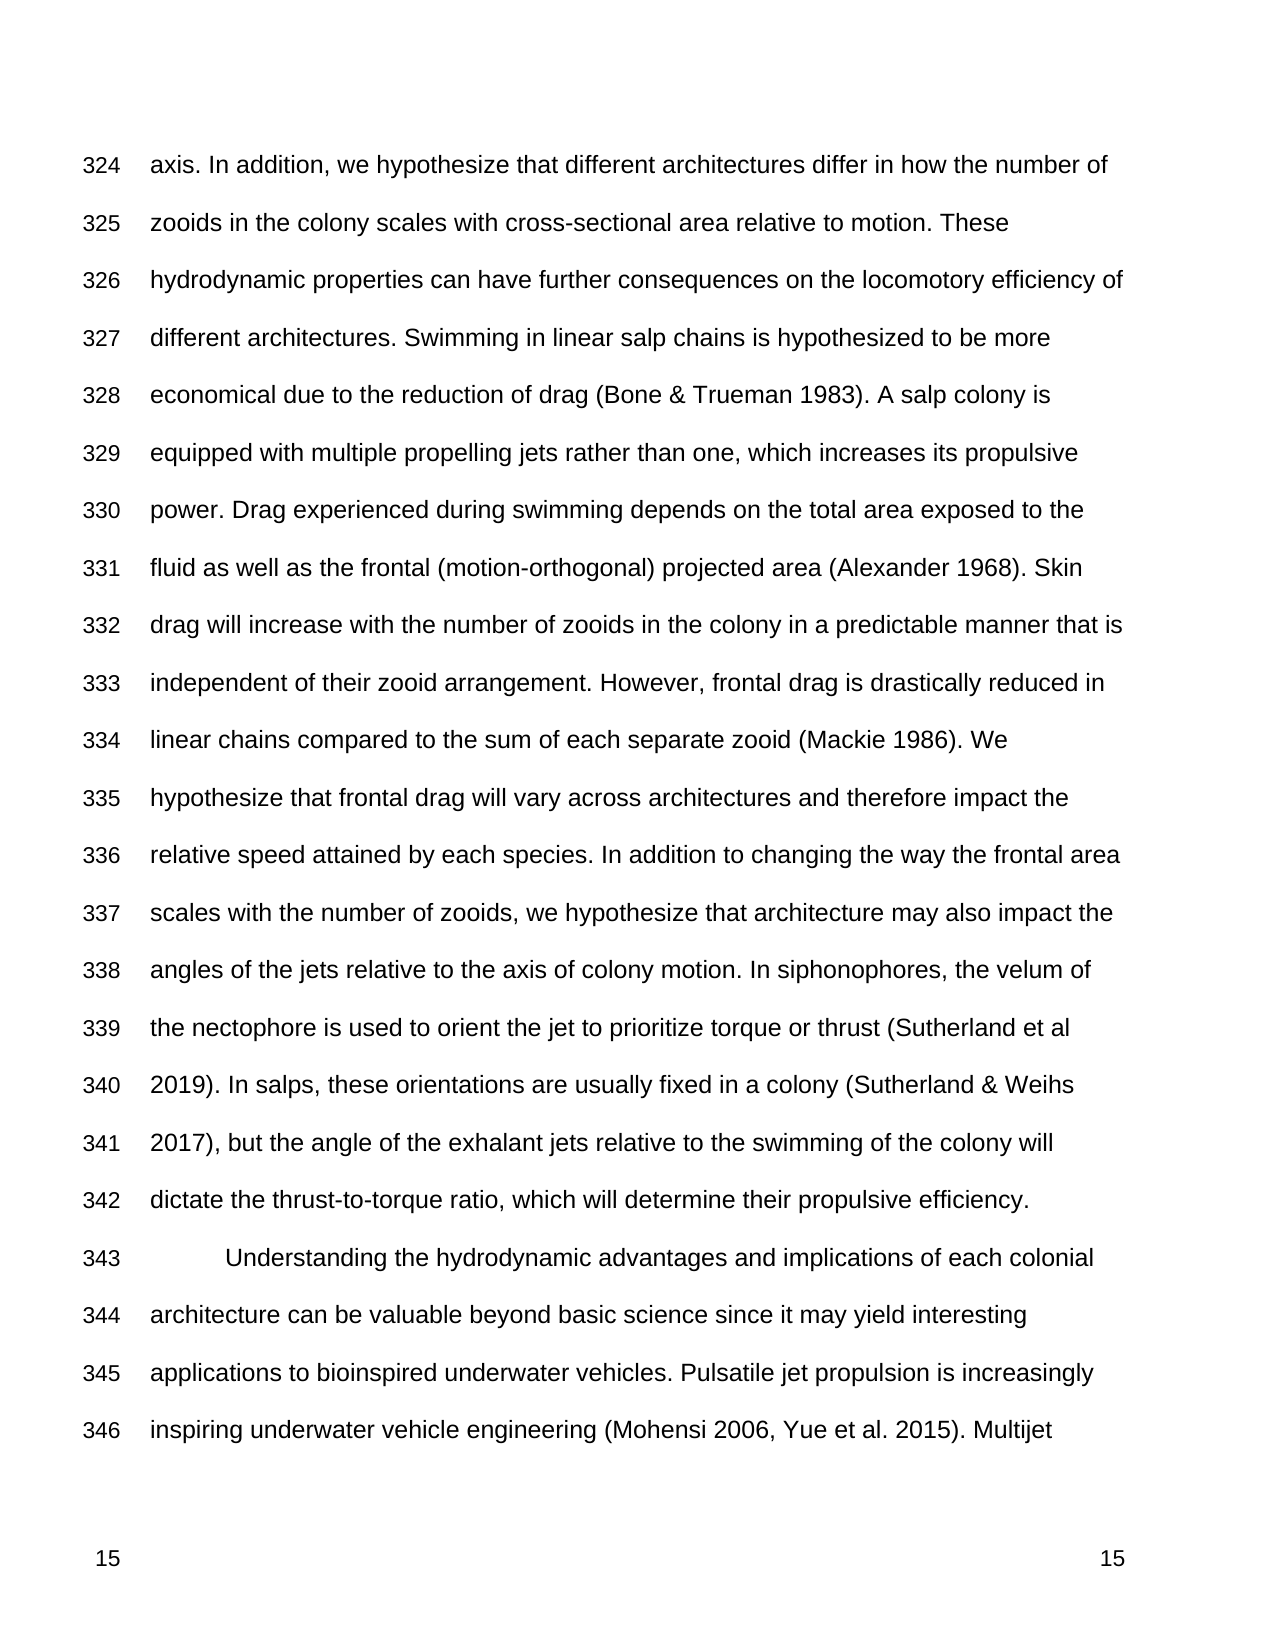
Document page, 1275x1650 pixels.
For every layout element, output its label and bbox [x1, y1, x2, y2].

text [150, 150, 1125, 1214]
text [150, 1242, 1125, 1444]
